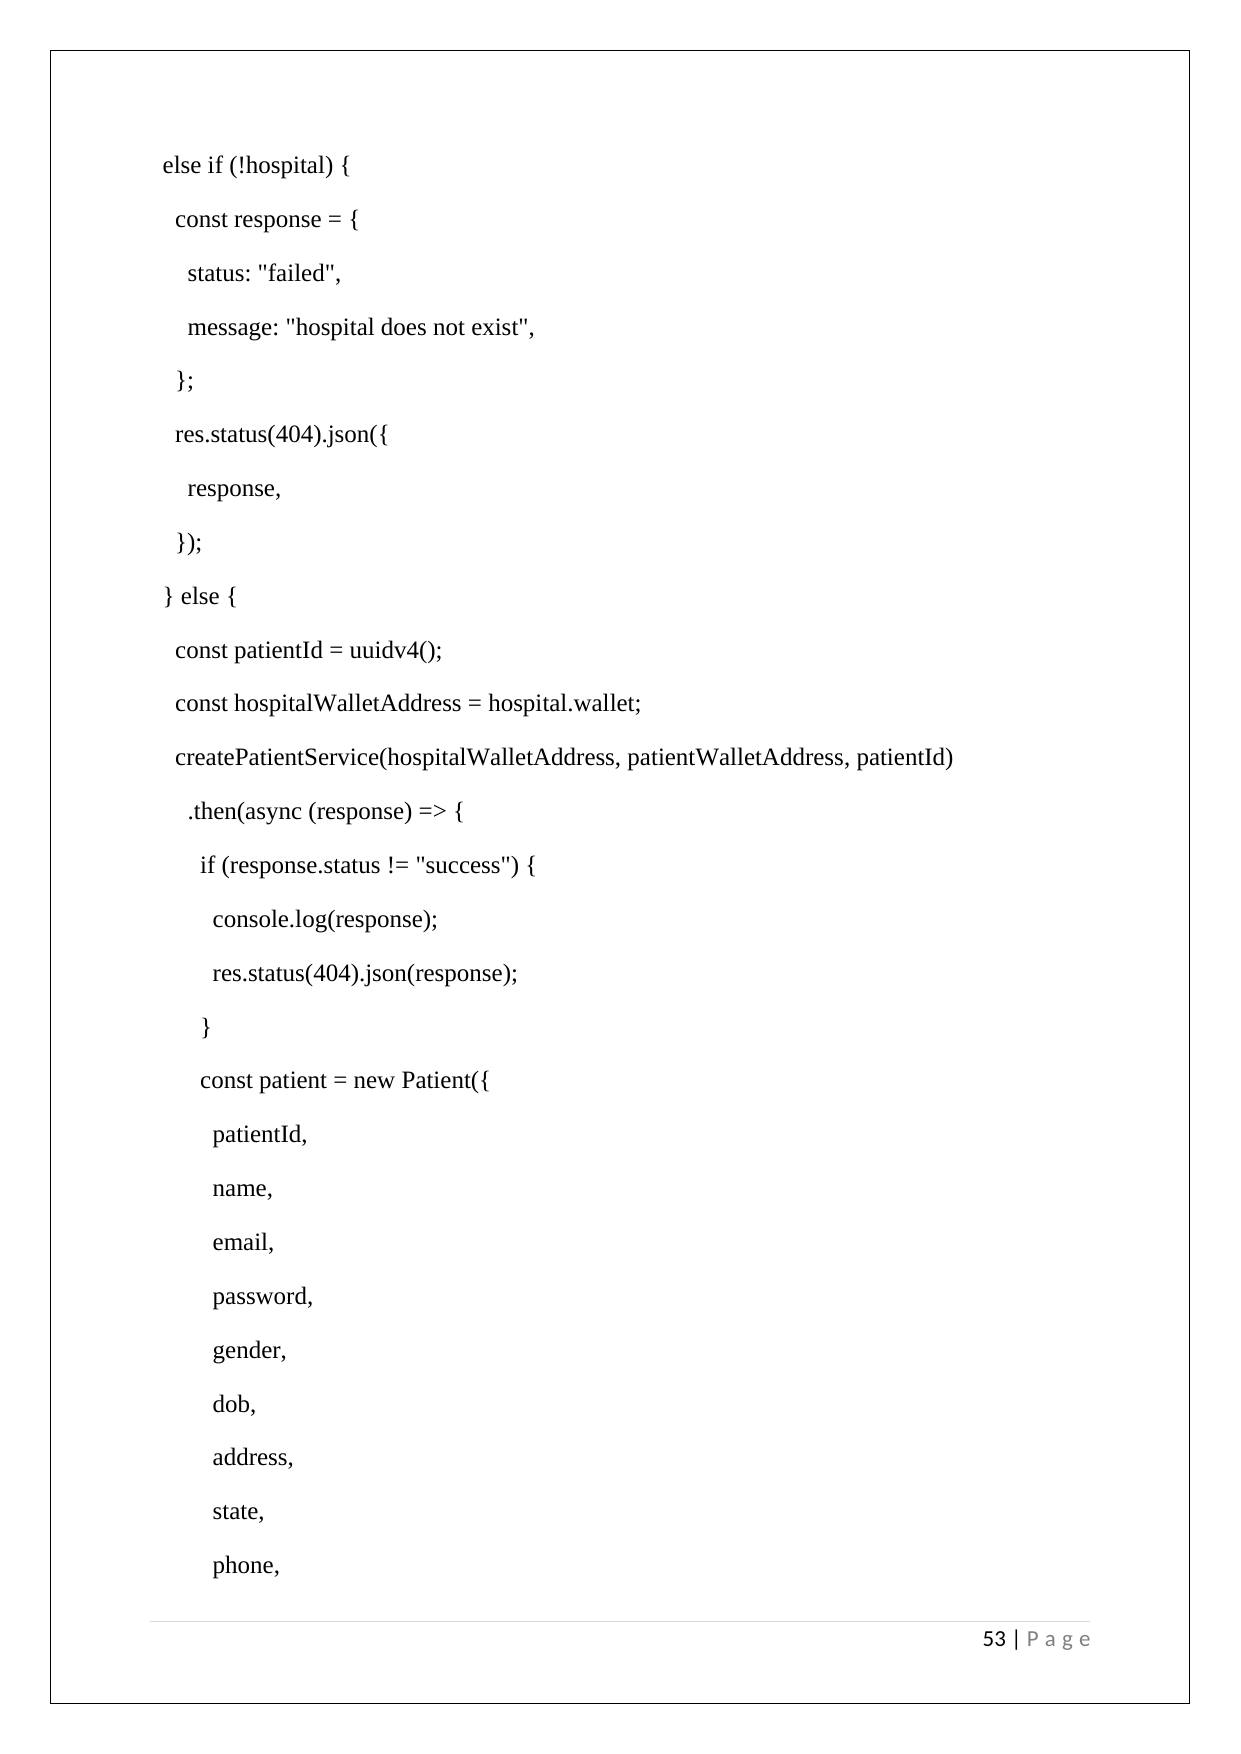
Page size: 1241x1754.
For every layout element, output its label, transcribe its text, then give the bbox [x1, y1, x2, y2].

text response, [150, 473, 1090, 502]
text else if (!hospital) { [150, 150, 1090, 179]
text dob, [150, 1389, 1090, 1417]
text email, [150, 1227, 1090, 1256]
text message: "hospital does not exist", [150, 312, 1090, 340]
text createPatientService(hospitalWalletAddress, patientWalletAddress, patientId) [150, 742, 1090, 771]
text const response = { [150, 204, 1090, 233]
text status: "failed", [150, 258, 1090, 286]
text res.status(404).json(response); [150, 958, 1090, 987]
text patientId, [150, 1119, 1090, 1148]
text } [150, 1012, 1090, 1040]
text } else { [150, 581, 1090, 609]
text name, [150, 1173, 1090, 1202]
text }); [150, 527, 1090, 556]
text }; [150, 365, 1090, 394]
text .then(async (response) => { [150, 796, 1090, 825]
text console.log(response); [150, 904, 1090, 933]
text password, [150, 1281, 1090, 1310]
text state, [150, 1496, 1090, 1525]
text const hospitalWalletAddress = hospital.wallet; [150, 688, 1090, 717]
text address, [150, 1442, 1090, 1471]
text if (response.status != "success") { [150, 850, 1090, 879]
text gender, [150, 1335, 1090, 1363]
text const patient = new Patient({ [150, 1066, 1090, 1094]
text res.status(404).json({ [150, 419, 1090, 448]
text const patientId = uuidv4(); [150, 635, 1090, 663]
text phone, [150, 1550, 1090, 1579]
